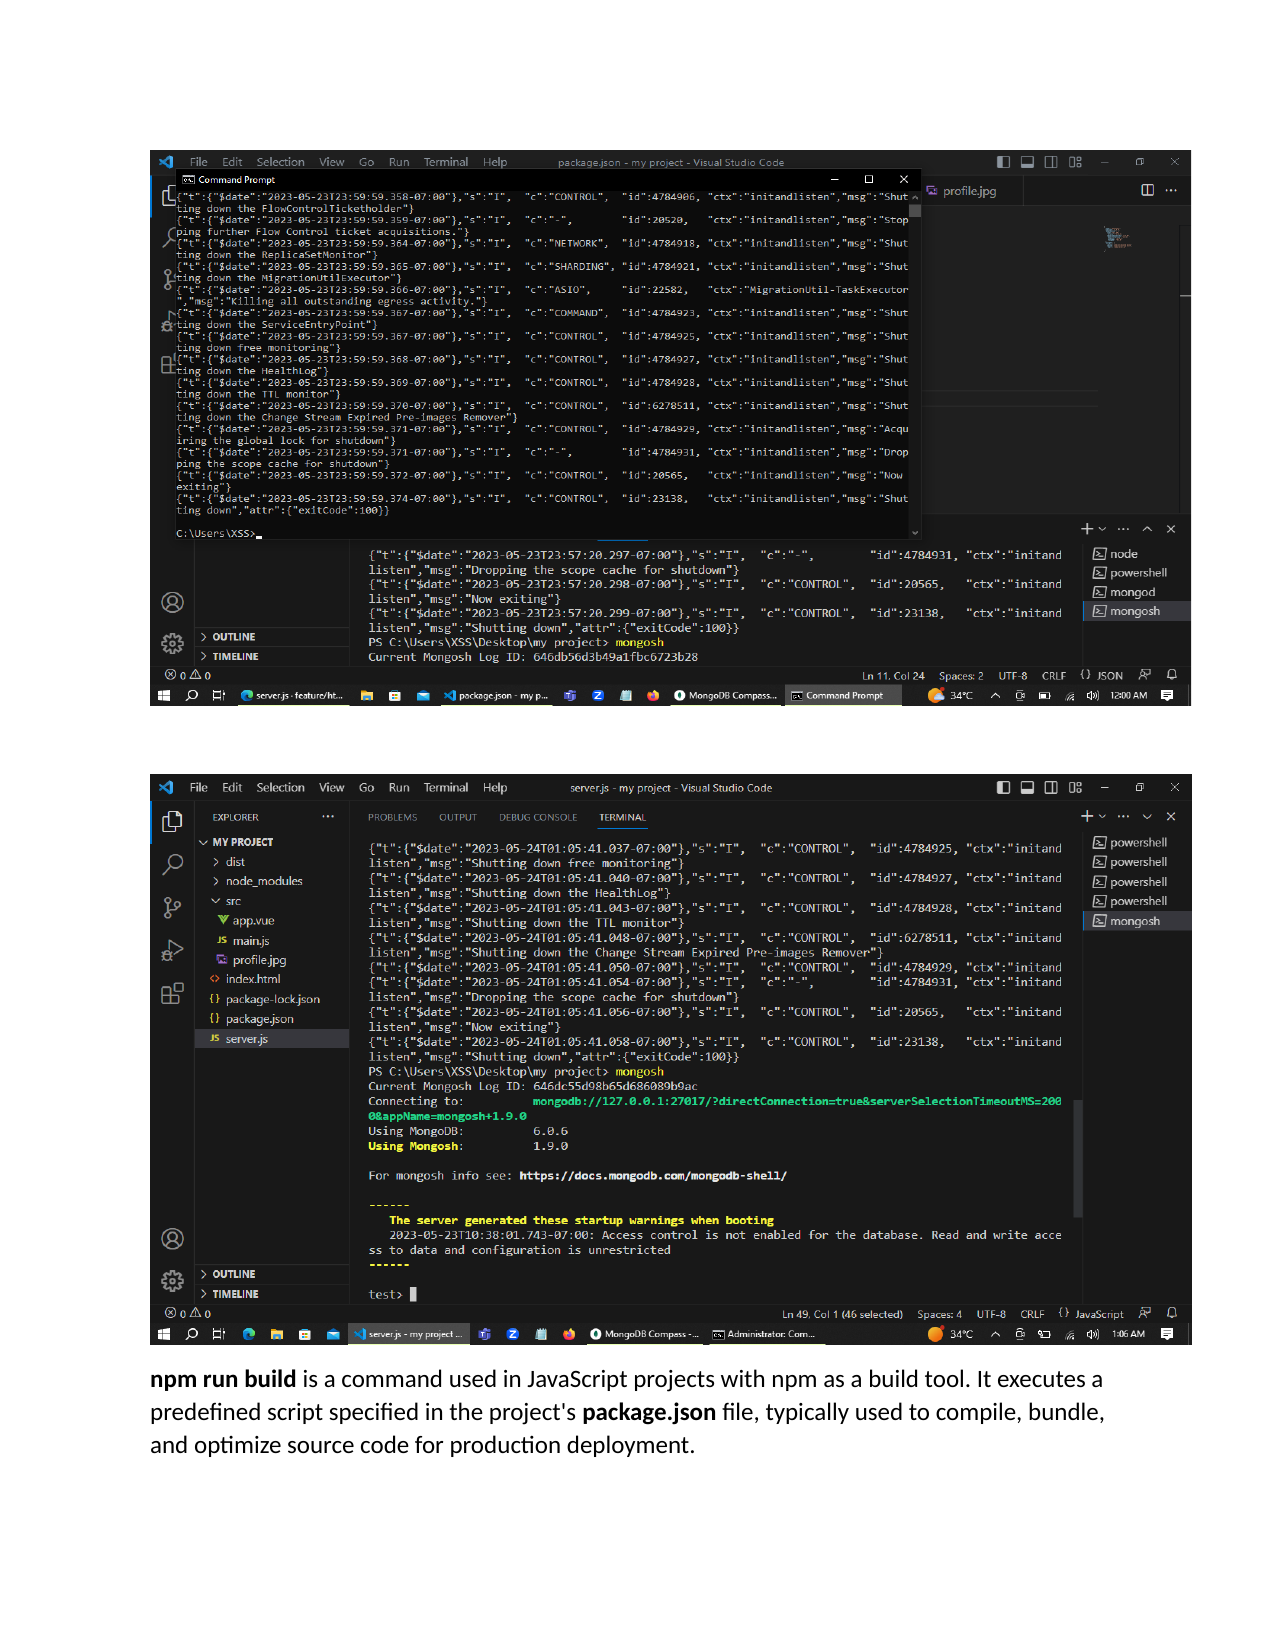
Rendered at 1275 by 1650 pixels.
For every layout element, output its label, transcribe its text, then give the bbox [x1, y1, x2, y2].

text npm run build is a command used in JavaScript projects with npm as a build tool. It executes a predefined script specified in the project's package.json file, typically used to compile, bundle, and optimize source code for production deployment. [150, 1363, 1125, 1459]
picture [150, 150, 1192, 706]
picture [150, 774, 1192, 1345]
